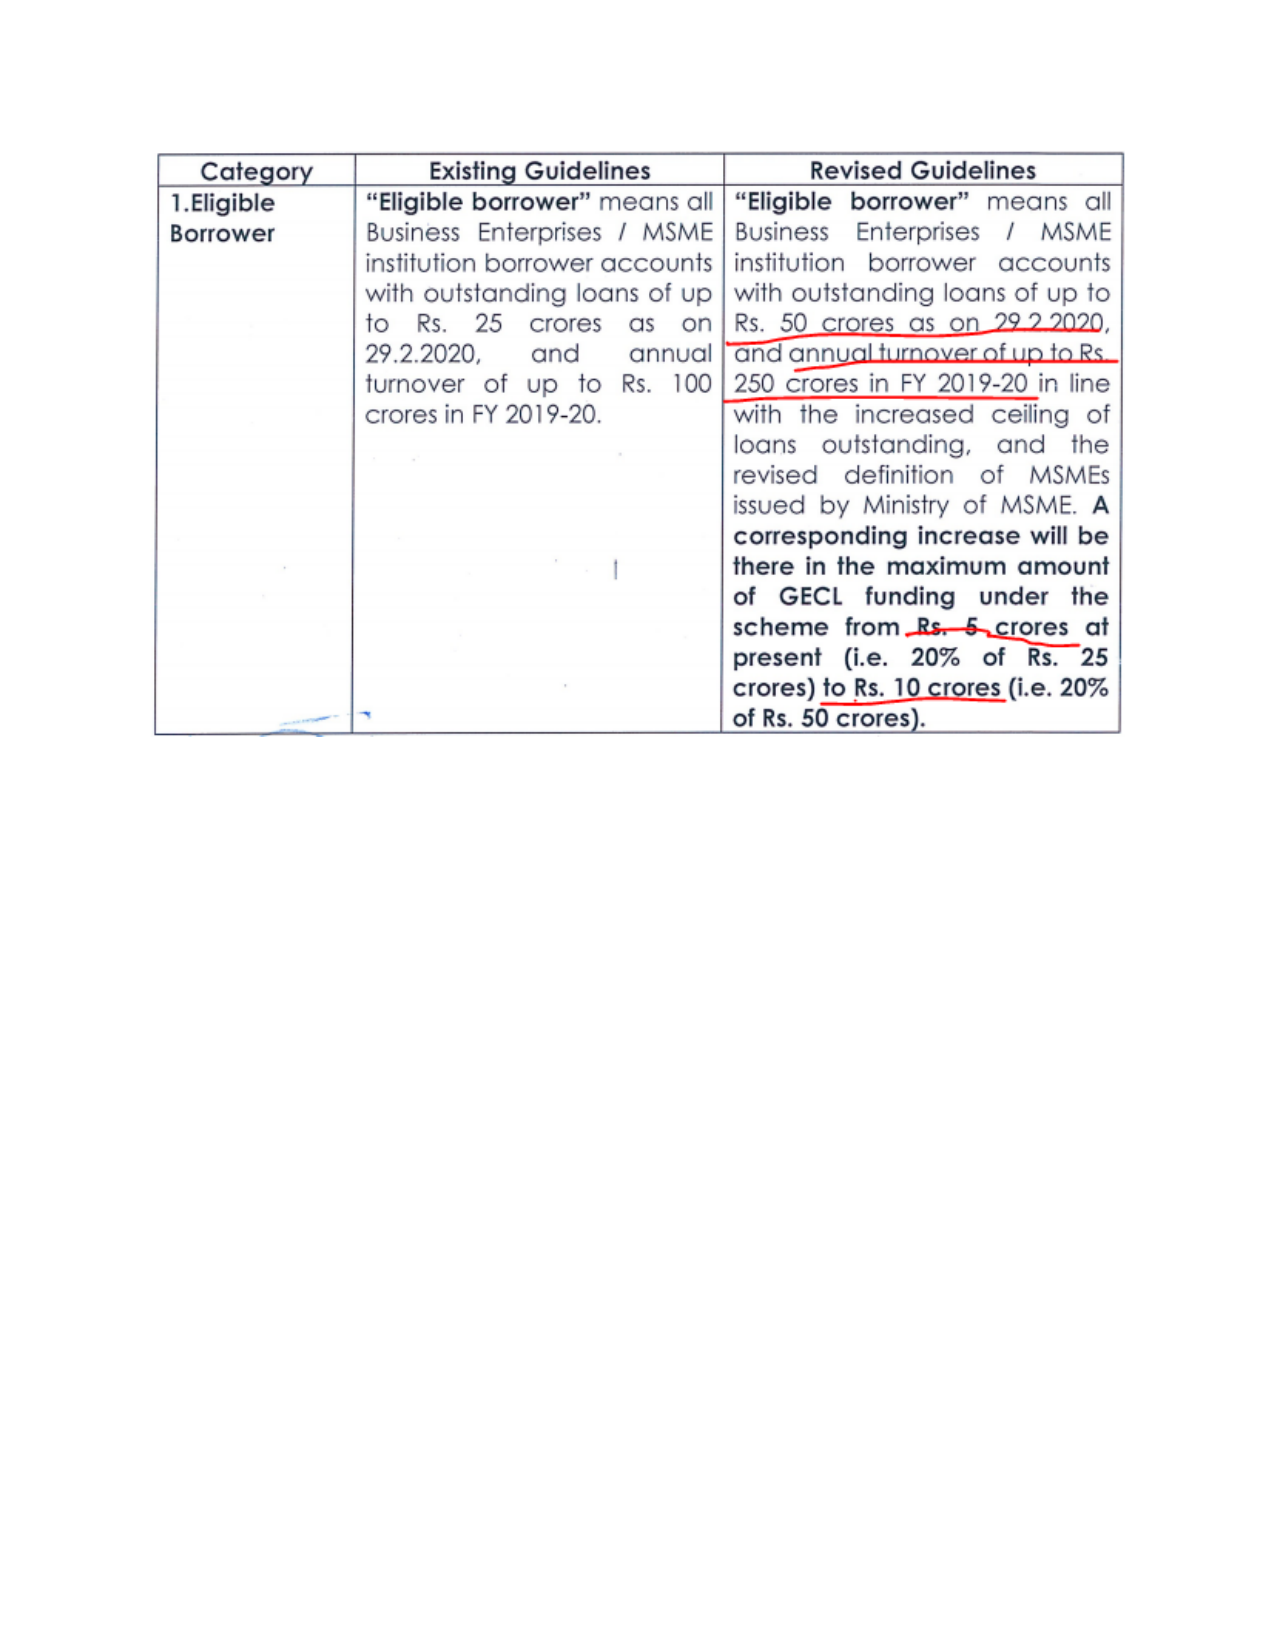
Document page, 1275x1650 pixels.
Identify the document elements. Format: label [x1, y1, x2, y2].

picture [150, 150, 1125, 737]
